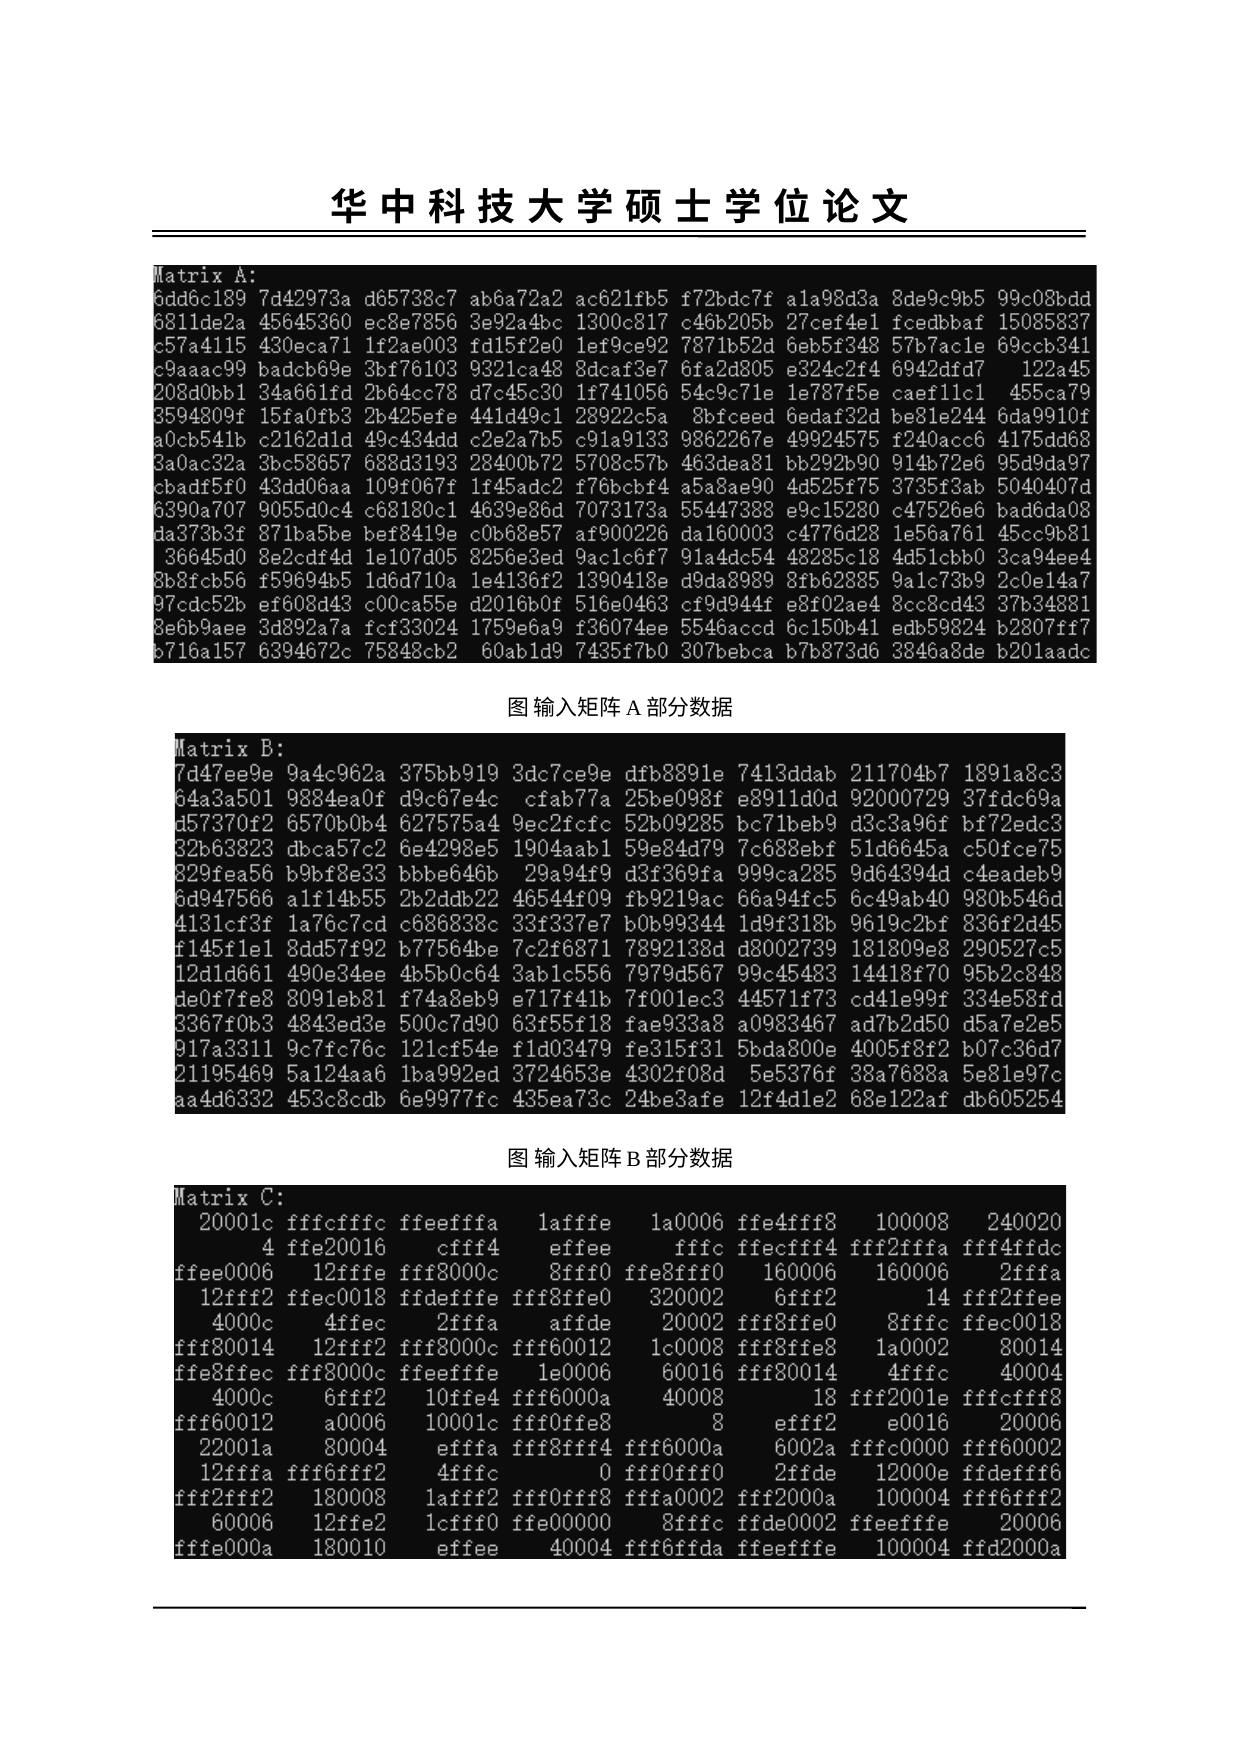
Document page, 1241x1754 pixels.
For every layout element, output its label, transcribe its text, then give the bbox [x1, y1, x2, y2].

text 图 输入矩阵B部分数据 [153, 1141, 1087, 1173]
picture [153, 265, 1097, 663]
text 图 输入矩阵A部分数据 [153, 690, 1087, 721]
picture [174, 733, 1066, 1114]
picture [174, 1185, 1067, 1559]
